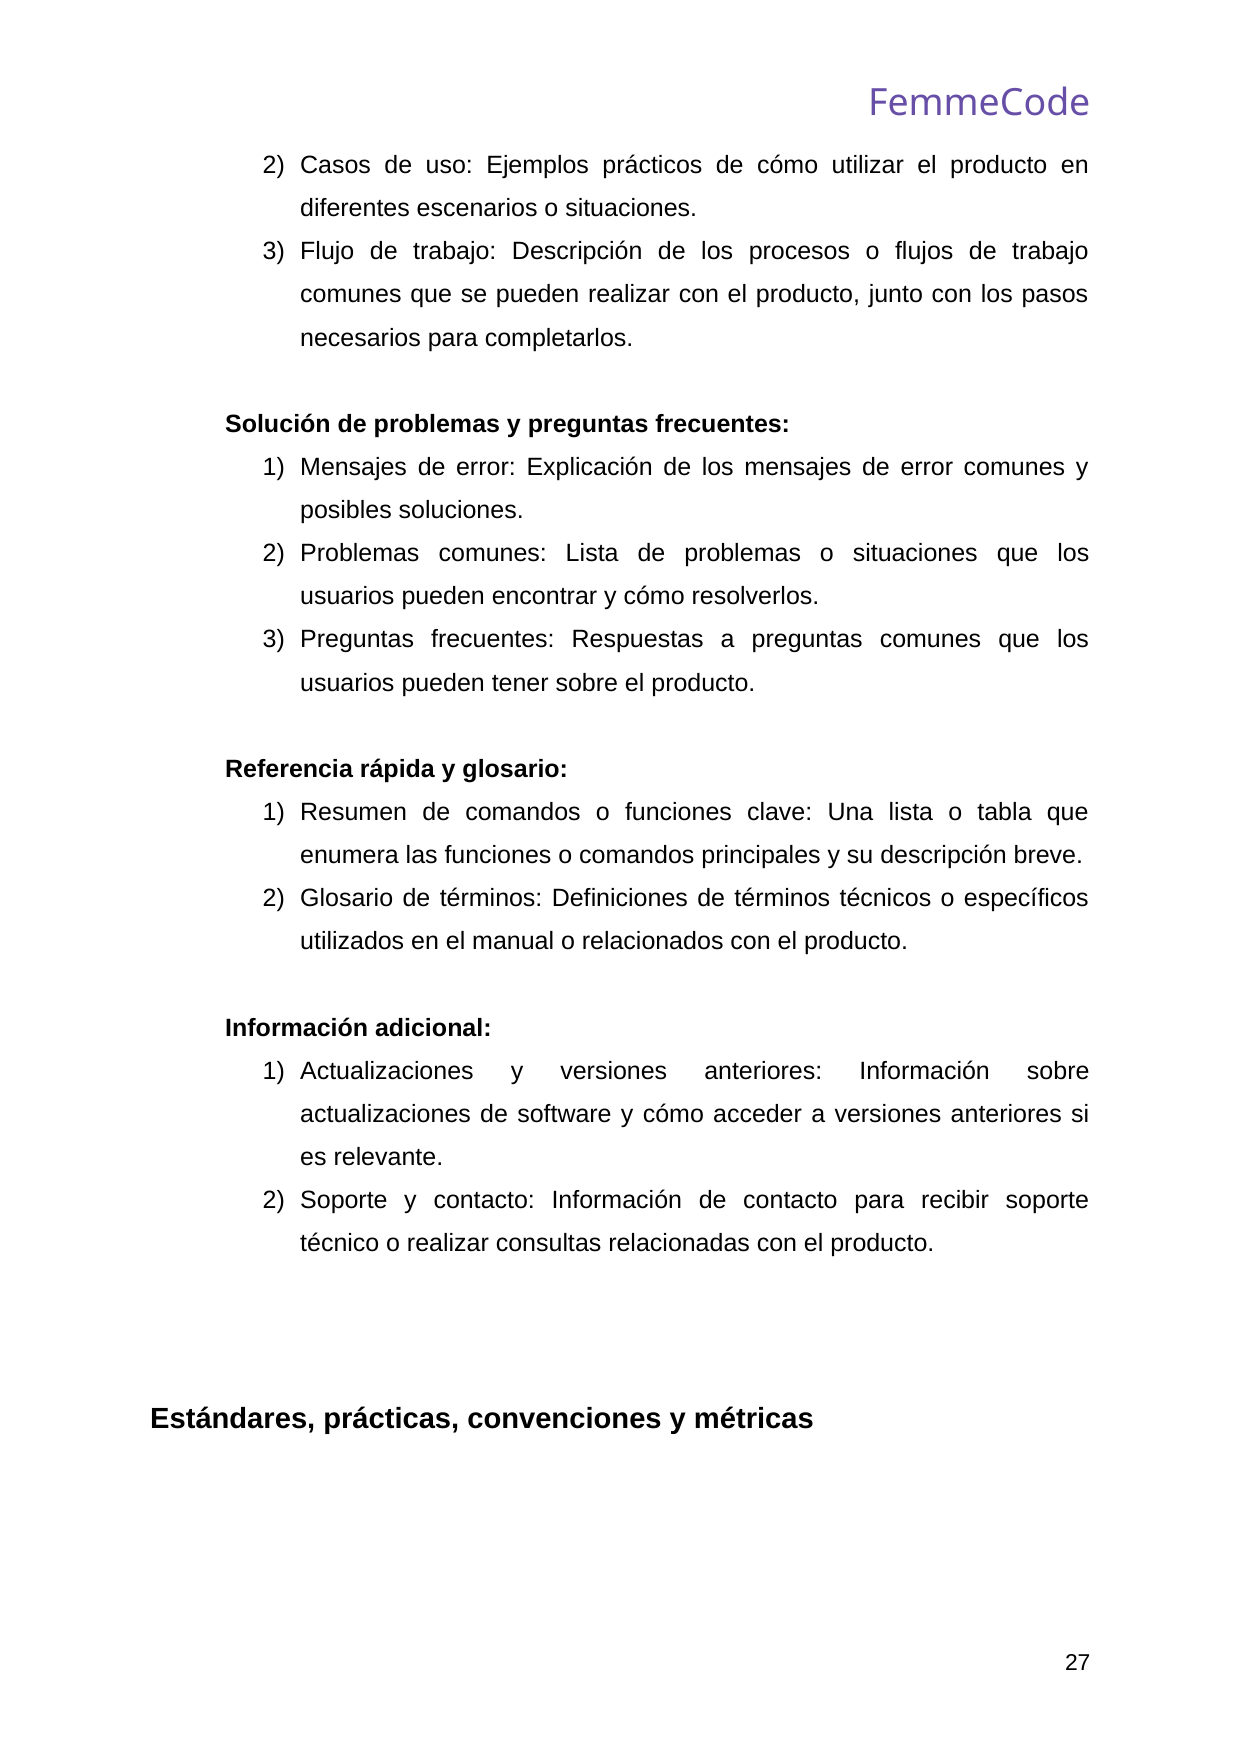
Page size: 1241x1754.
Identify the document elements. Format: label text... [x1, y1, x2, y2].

list Mensajes de error: Explicación de los mensajes de error comunes y posibles soluciones. [262, 452, 1090, 524]
subtitle Estándares, prácticas, convenciones y métricas [150, 1401, 1090, 1434]
text Información adicional: [225, 1012, 1090, 1041]
list Actualizaciones y versiones anteriores: Información sobre actualizaciones de software y cómo acceder a versiones anteriores si es relevante. [262, 1056, 1090, 1171]
list Problemas comunes: Lista de problemas o situaciones que los usuarios pueden encontrar y cómo resolverlos. [262, 538, 1090, 610]
list Flujo de trabajo: Descripción de los procesos o flujos de trabajo comunes que se pueden realizar con el producto, junto con los pasos necesarios para completarlos. [262, 236, 1090, 351]
list Casos de uso: Ejemplos prácticos de cómo utilizar el producto en diferentes escenarios o situaciones. [262, 150, 1090, 222]
list Preguntas frecuentes: Respuestas a preguntas comunes que los usuarios pueden tener sobre el producto. [262, 624, 1090, 696]
text Solución de problemas y preguntas frecuentes: [225, 409, 1090, 437]
list Soporte y contacto: Información de contacto para recibir soporte técnico o realizar consultas relacionadas con el producto. [262, 1185, 1090, 1257]
text Referencia rápida y glosario: [225, 754, 1090, 782]
list Resumen de comandos o funciones clave: Una lista o tabla que enumera las funciones o comandos principales y su descripción breve. [262, 797, 1090, 869]
list Glosario de términos: Definiciones de términos técnicos o específicos utilizados en el manual o relacionados con el producto. [262, 883, 1090, 955]
